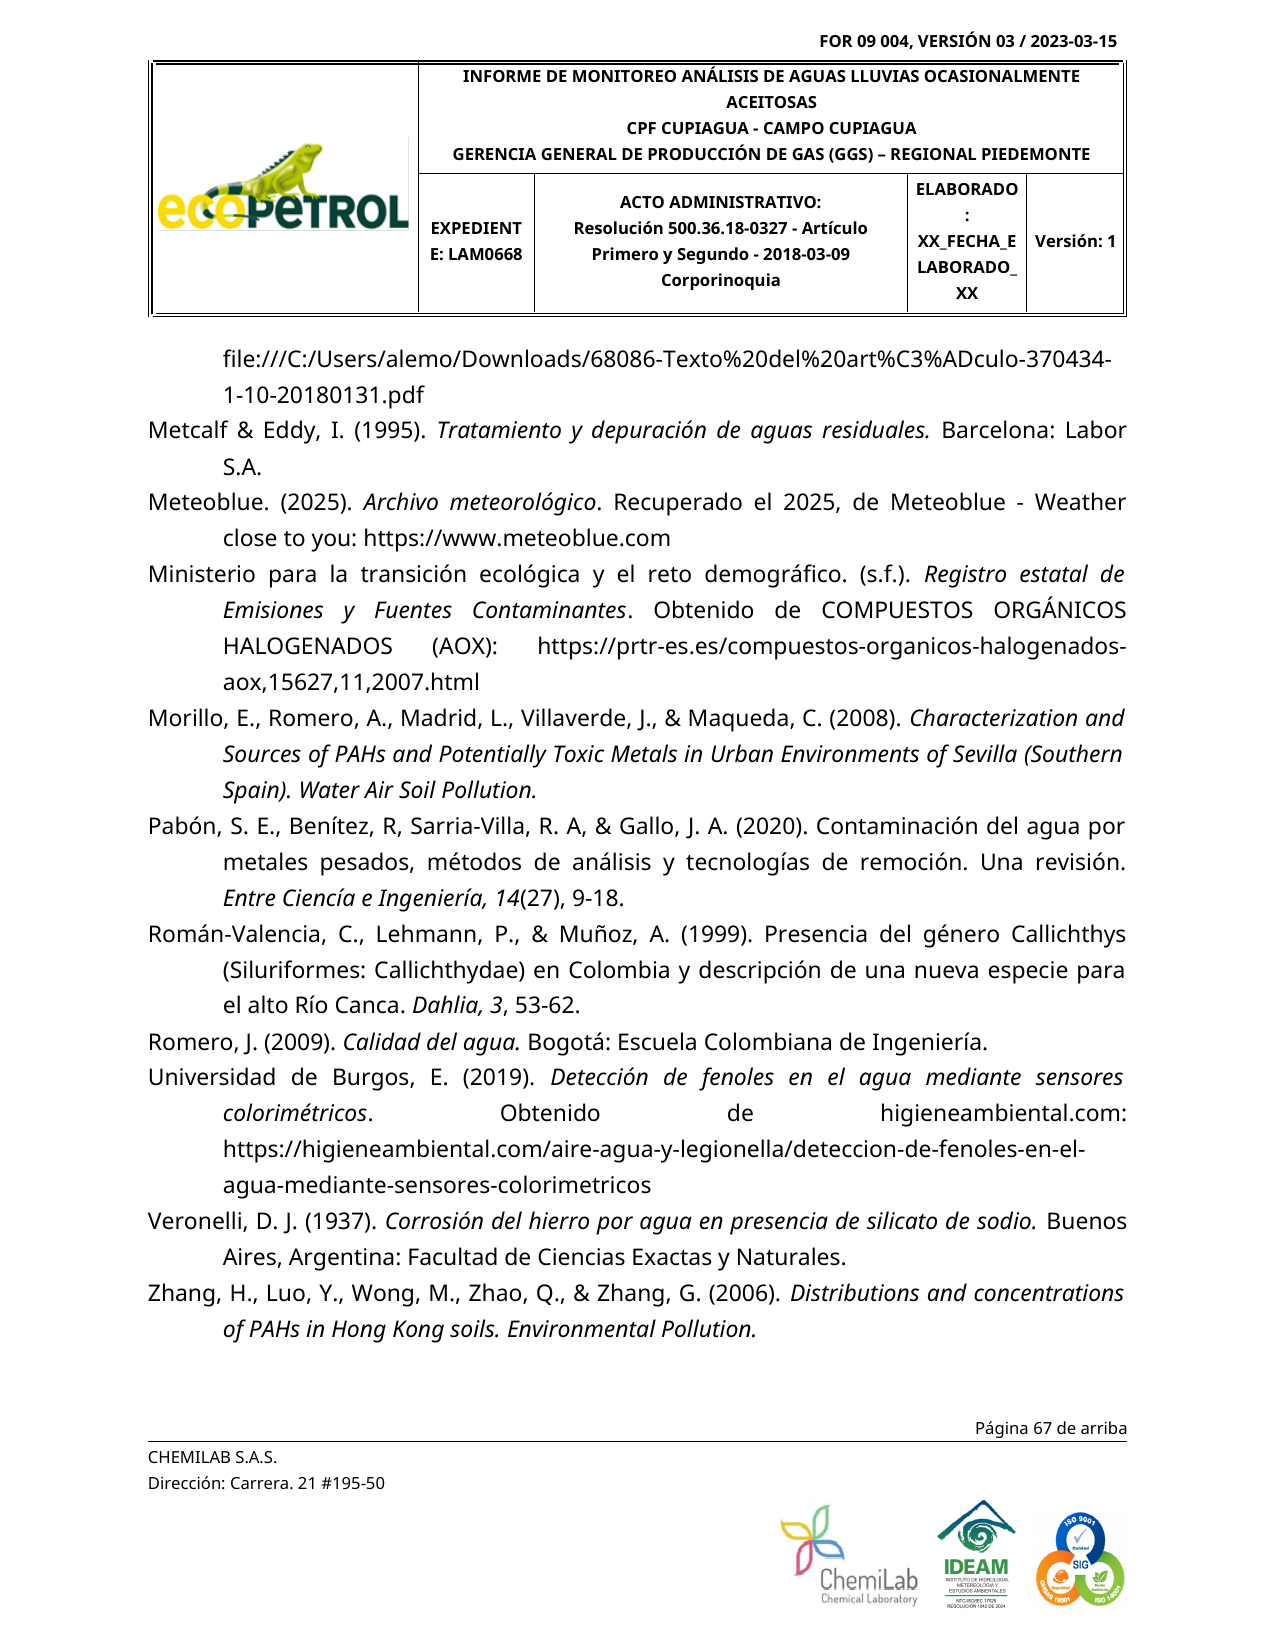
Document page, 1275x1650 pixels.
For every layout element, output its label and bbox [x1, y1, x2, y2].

picture [157, 137, 411, 233]
picture [775, 1497, 1024, 1620]
picture [1032, 1507, 1128, 1610]
